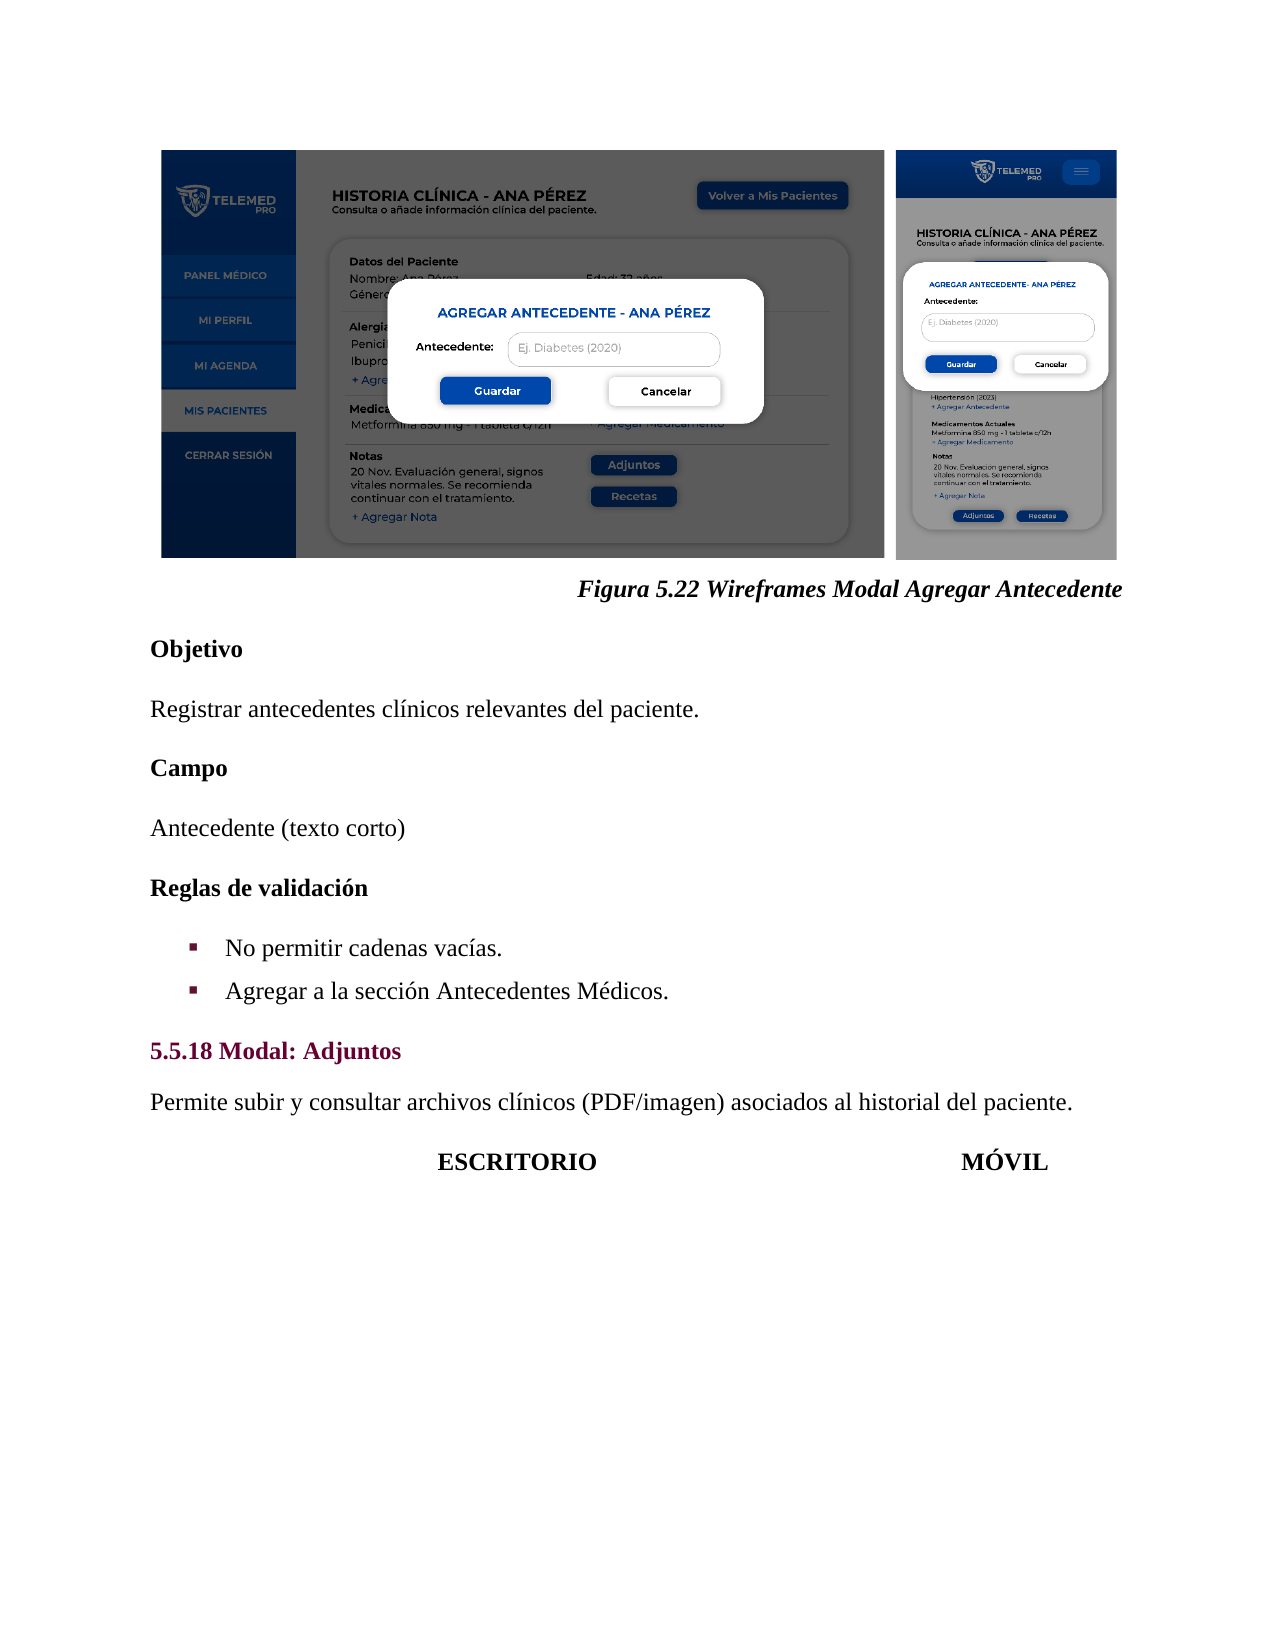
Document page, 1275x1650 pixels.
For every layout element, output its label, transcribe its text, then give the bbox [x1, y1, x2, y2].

picture [895, 150, 1117, 560]
text Objetivo [150, 634, 1125, 663]
text Campo [150, 753, 1125, 782]
table_header MÓVIL [885, 1147, 1125, 1176]
picture [161, 150, 885, 558]
list No permitir cadenas vacías. [187, 933, 1125, 962]
list Agregar a la sección Antecedentes Médicos. [187, 976, 1125, 1005]
text Permite subir y consultar archivos clínicos (PDF/imagen) asociados al historial del paciente. [150, 1087, 1125, 1116]
subtitle 5.5.18 Modal: Adjuntos [150, 1036, 1125, 1064]
table_header ESCRITORIO [150, 150, 884, 574]
text Registrar antecedentes clínicos relevantes del paciente. [150, 694, 1125, 722]
table_header ESCRITORIO [150, 1147, 884, 1176]
text Figura 5.22 Wireframes Modal Agregar Antecedente [150, 574, 1125, 603]
table_header MÓVIL [885, 150, 1125, 574]
text Antecedente (texto corto) [150, 813, 1125, 842]
text Reglas de validación [150, 873, 1125, 902]
